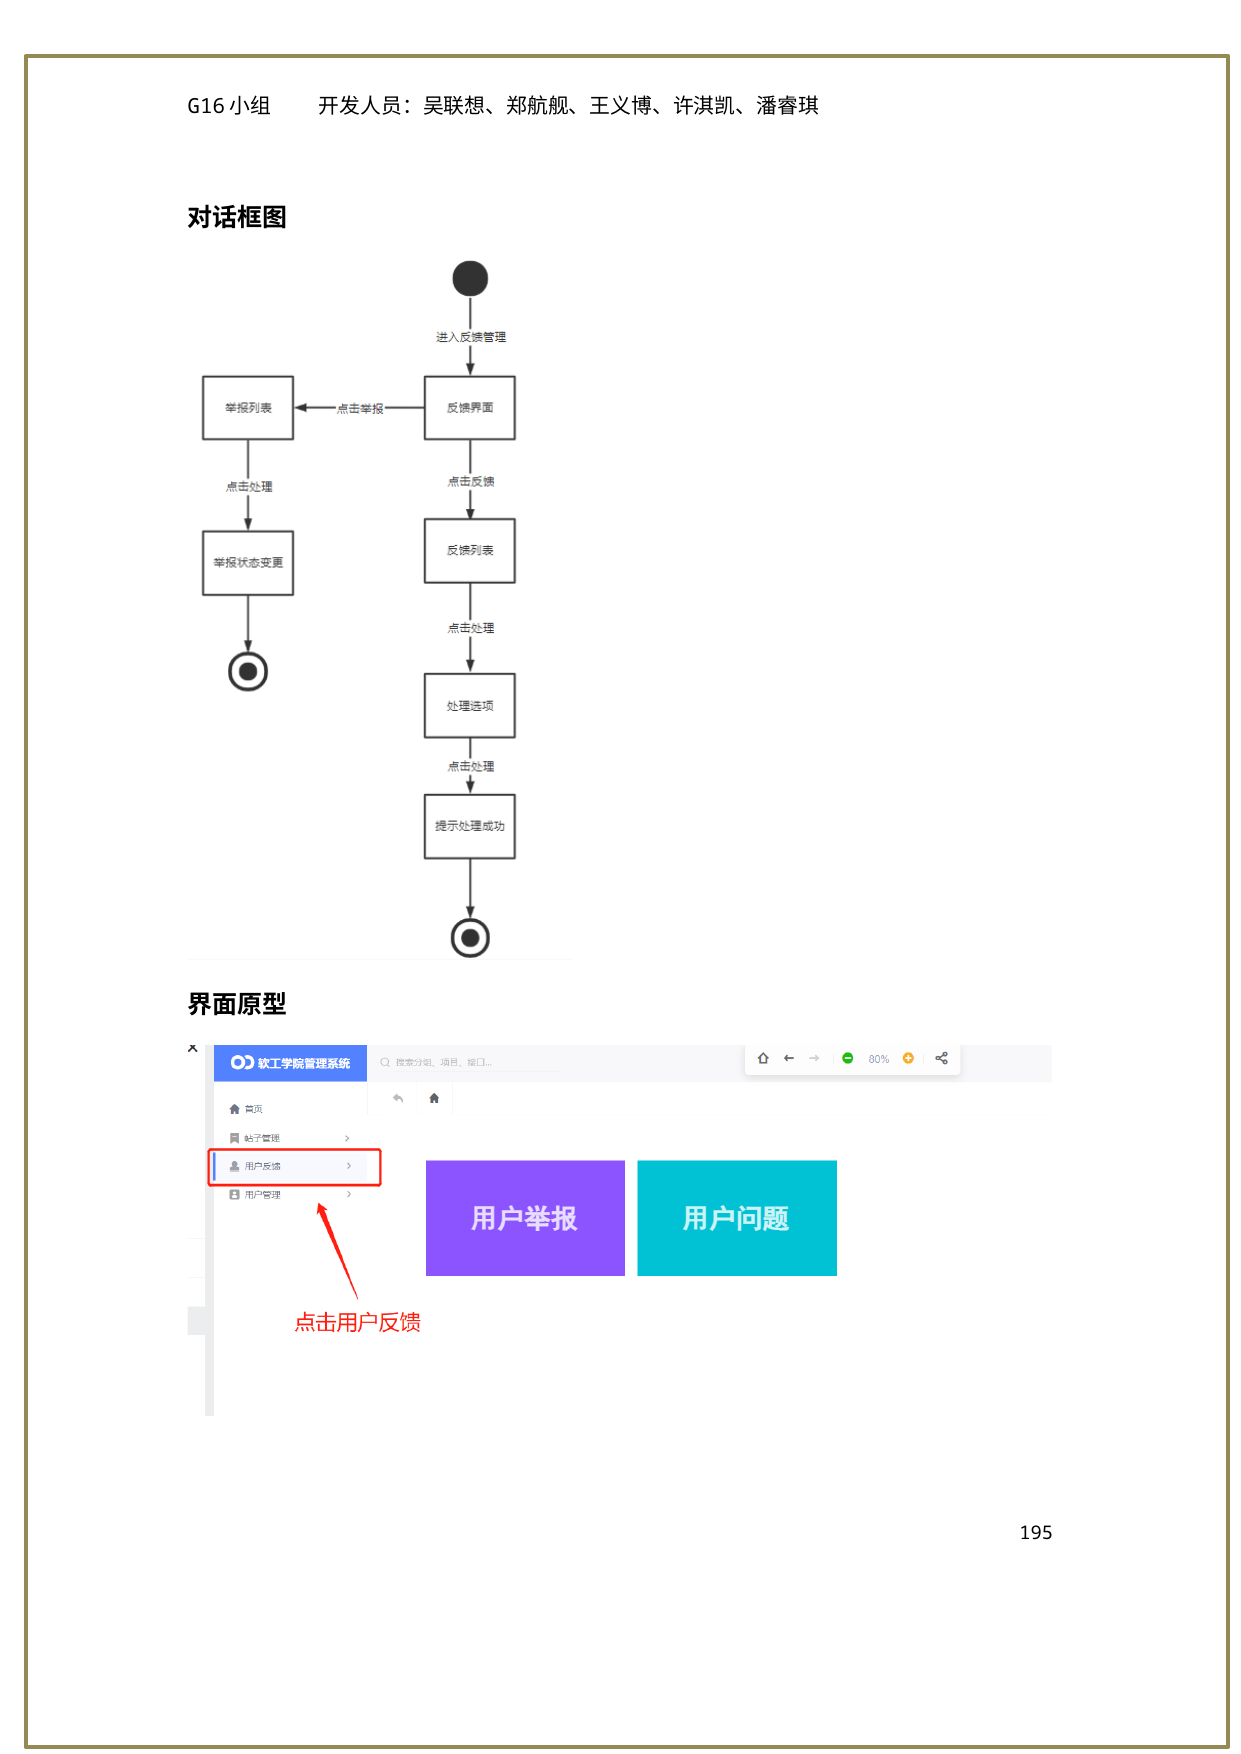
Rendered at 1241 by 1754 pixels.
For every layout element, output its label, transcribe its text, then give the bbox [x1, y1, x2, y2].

picture [187, 1045, 1052, 1416]
subtitle 对话框图 [187, 197, 1053, 233]
subtitle 界面原型 [187, 984, 1053, 1021]
picture [187, 257, 574, 960]
